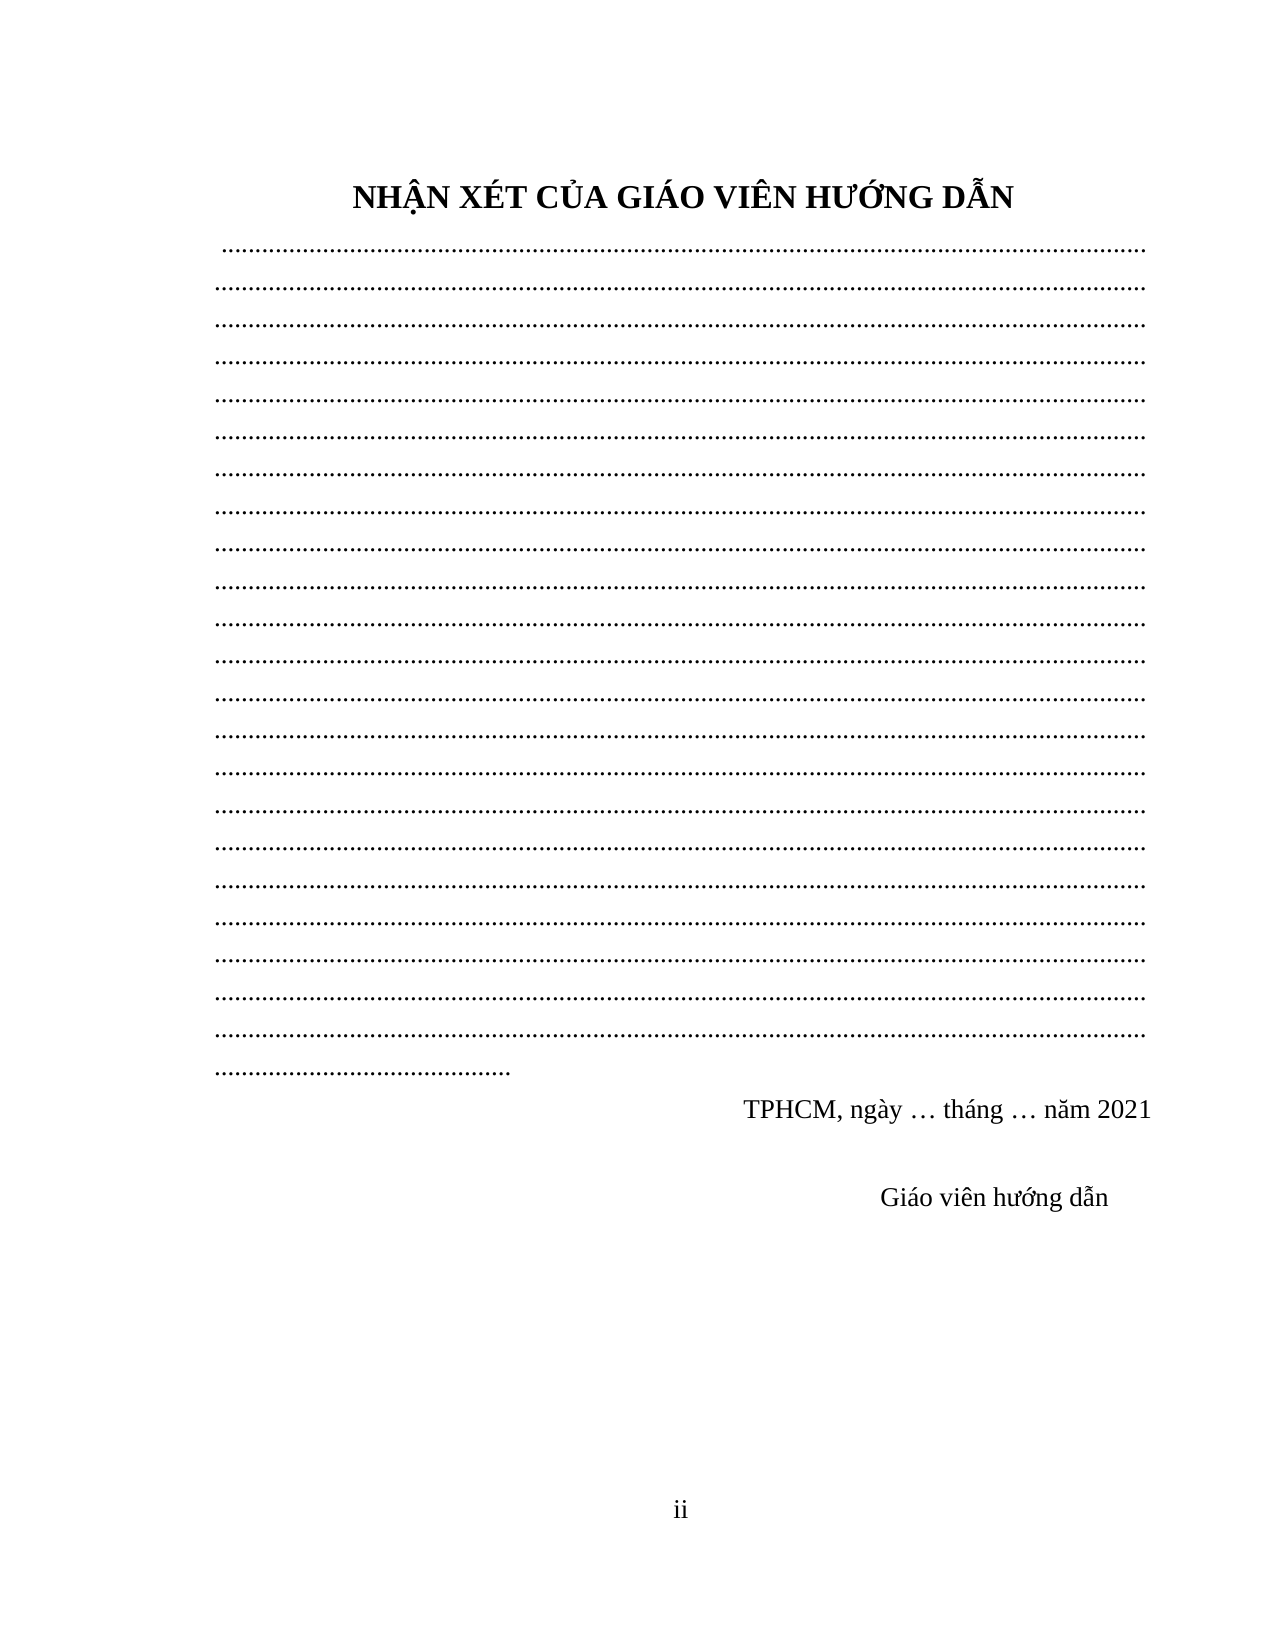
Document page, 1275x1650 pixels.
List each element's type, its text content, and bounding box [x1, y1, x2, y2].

text .......................................................................................................................................... [214, 900, 1175, 931]
text .......................................................................................................................................... [214, 339, 1175, 371]
text .......................................................................................................................................... [214, 451, 1175, 483]
text .......................................................................................................................................... [214, 751, 1175, 782]
text .......................................................................................................................................... [214, 601, 1175, 632]
text .......................................................................................................................................... [214, 788, 1175, 819]
text .......................................................................................................................................... [214, 489, 1175, 520]
text .......................................................................................................................................... [214, 526, 1175, 557]
text .......................................................................................................................................... [214, 302, 1175, 333]
text .......................................................................................................................................... [214, 564, 1175, 595]
text .......................................................................................................................................... [214, 1012, 1175, 1043]
text .......................................................................................................................................... [214, 414, 1175, 445]
text .......................................................................................................................................... [214, 975, 1175, 1006]
text .......................................................................................................................................... [214, 713, 1175, 744]
text .......................................................................................................................................... [214, 638, 1175, 670]
text .......................................................................................................................................... [214, 265, 1175, 296]
text Giáo viên hướng dẫn [880, 1181, 1175, 1212]
text .......................................................................................................................................... [214, 377, 1175, 408]
subtitle NHẬN XÉT CỦA GIÁO VIÊN HƯỚNG DẪN [278, 177, 1088, 216]
text .......................................................................................................................................... [214, 825, 1175, 856]
text .......................................................................................................................................... [214, 937, 1175, 968]
text .......................................................................................................................................... [214, 676, 1175, 707]
text ............................................ [214, 1049, 1175, 1081]
text ......................................................................................................................................... [221, 227, 1175, 258]
text TPHCM, ngày … tháng … năm 2021 [743, 1093, 1175, 1124]
text .......................................................................................................................................... [214, 863, 1175, 894]
